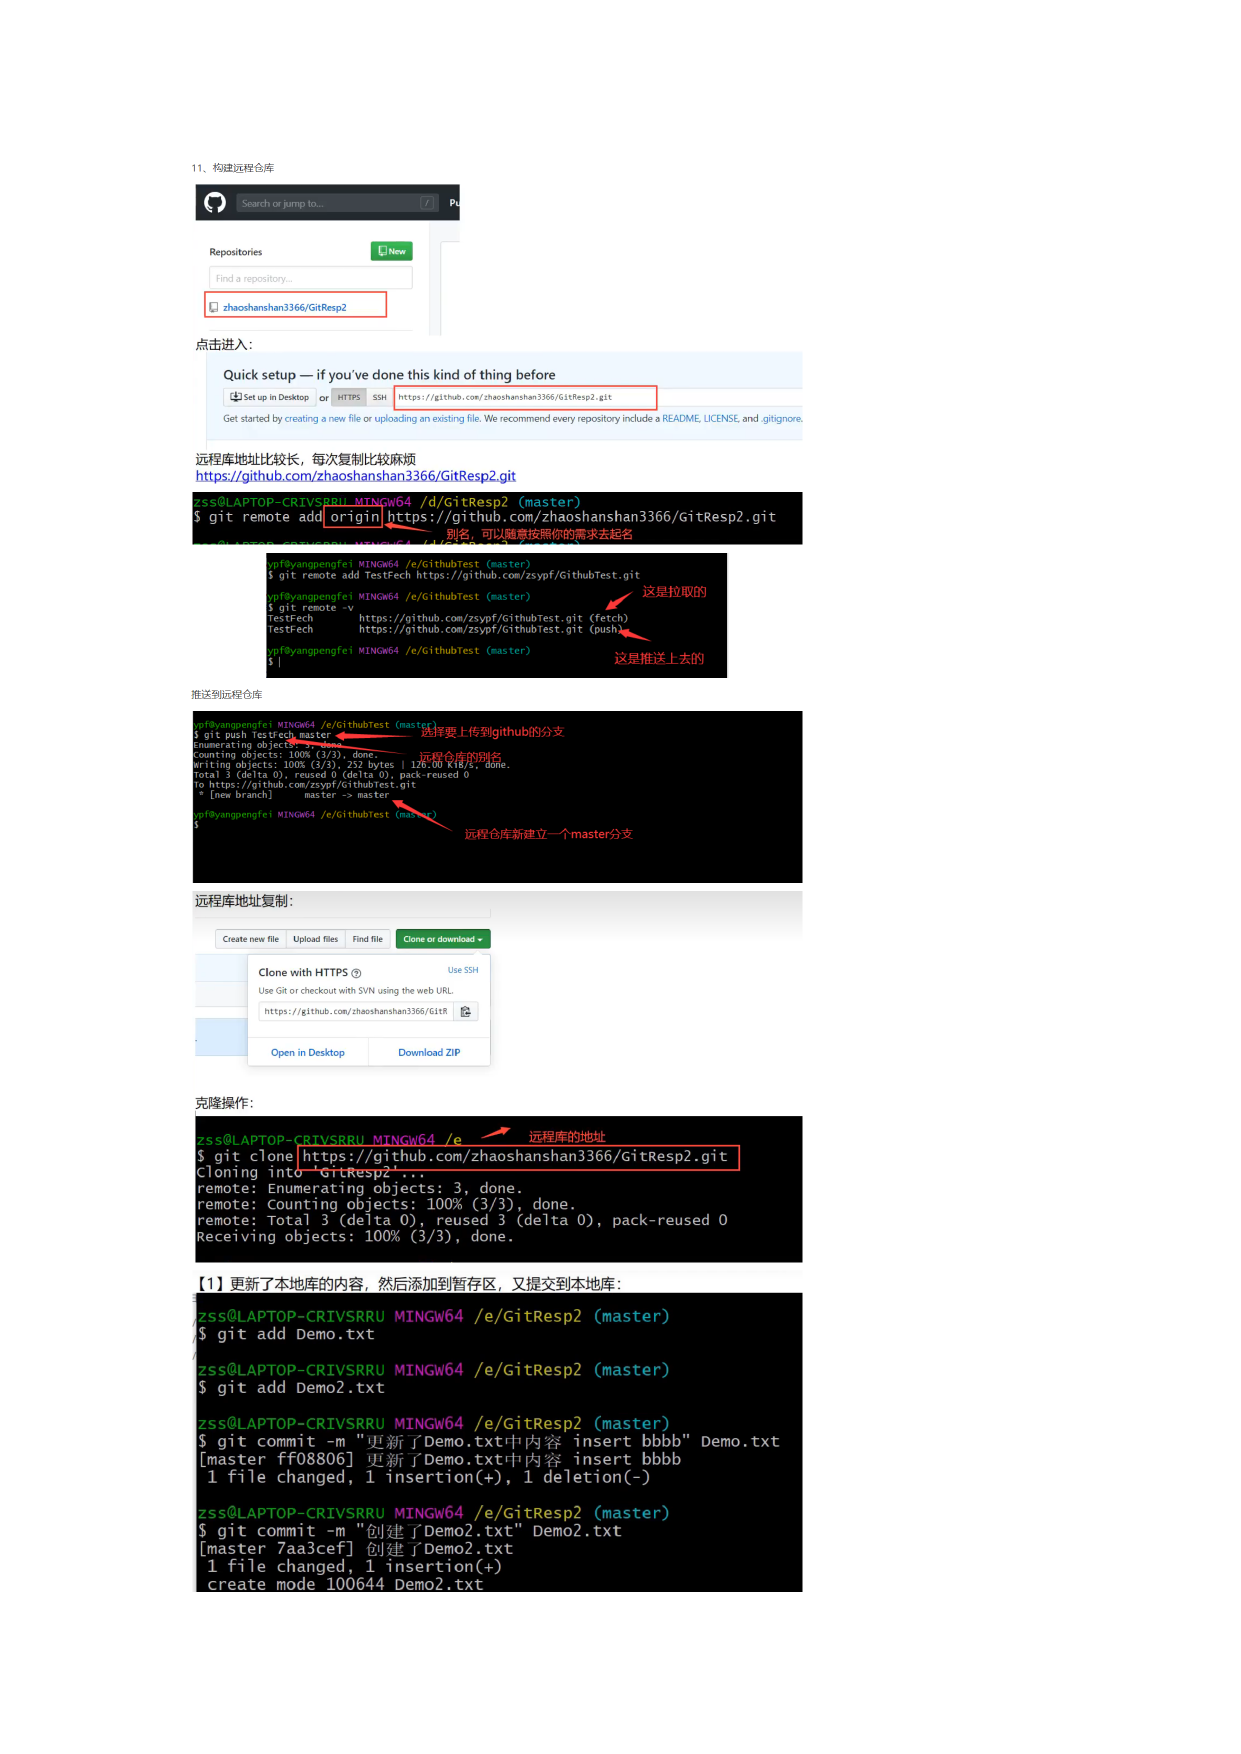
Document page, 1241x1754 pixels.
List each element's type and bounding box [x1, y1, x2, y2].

picture [187, 162, 805, 1592]
